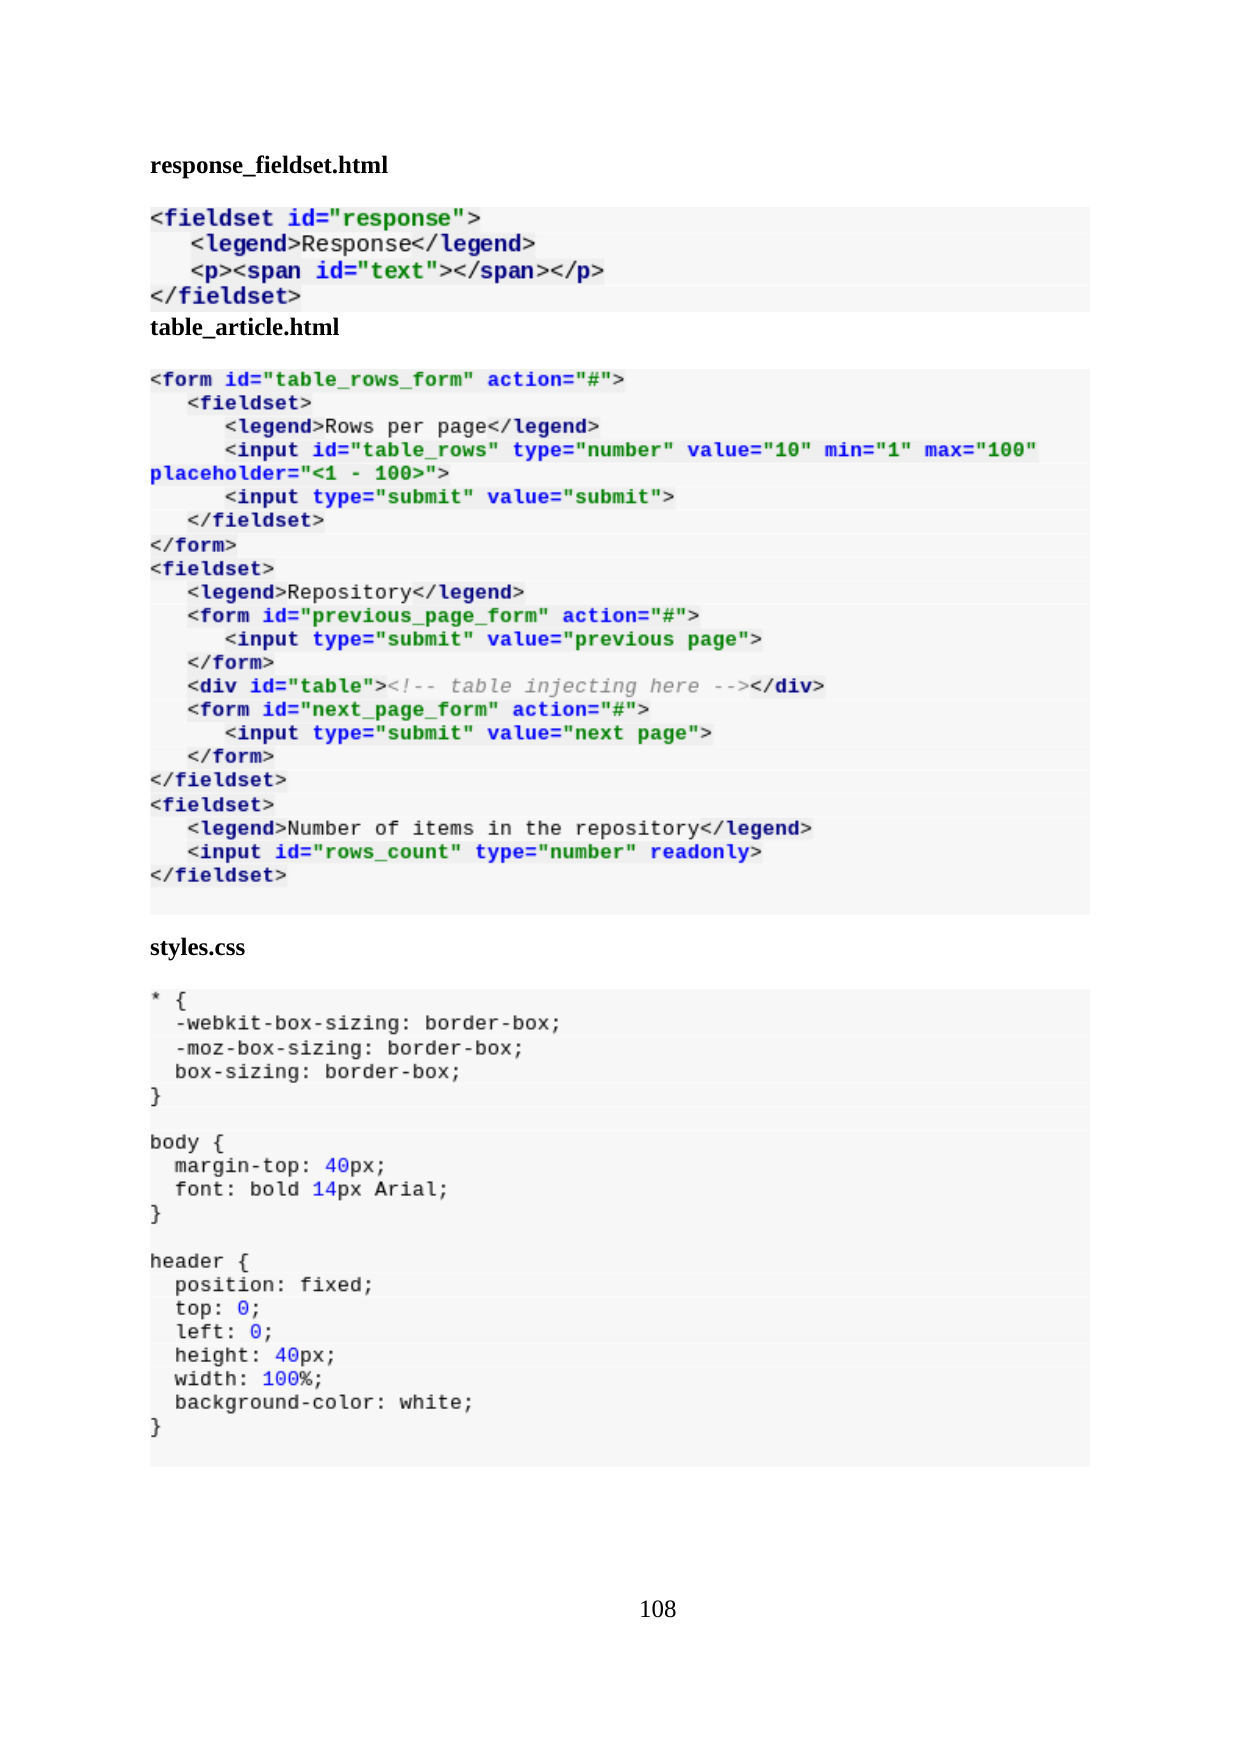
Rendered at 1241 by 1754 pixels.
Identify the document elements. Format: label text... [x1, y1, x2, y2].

subtitle table_article.html [150, 312, 1090, 340]
subtitle styles.css [150, 932, 1090, 960]
subtitle response_fieldset.html [150, 150, 1090, 179]
